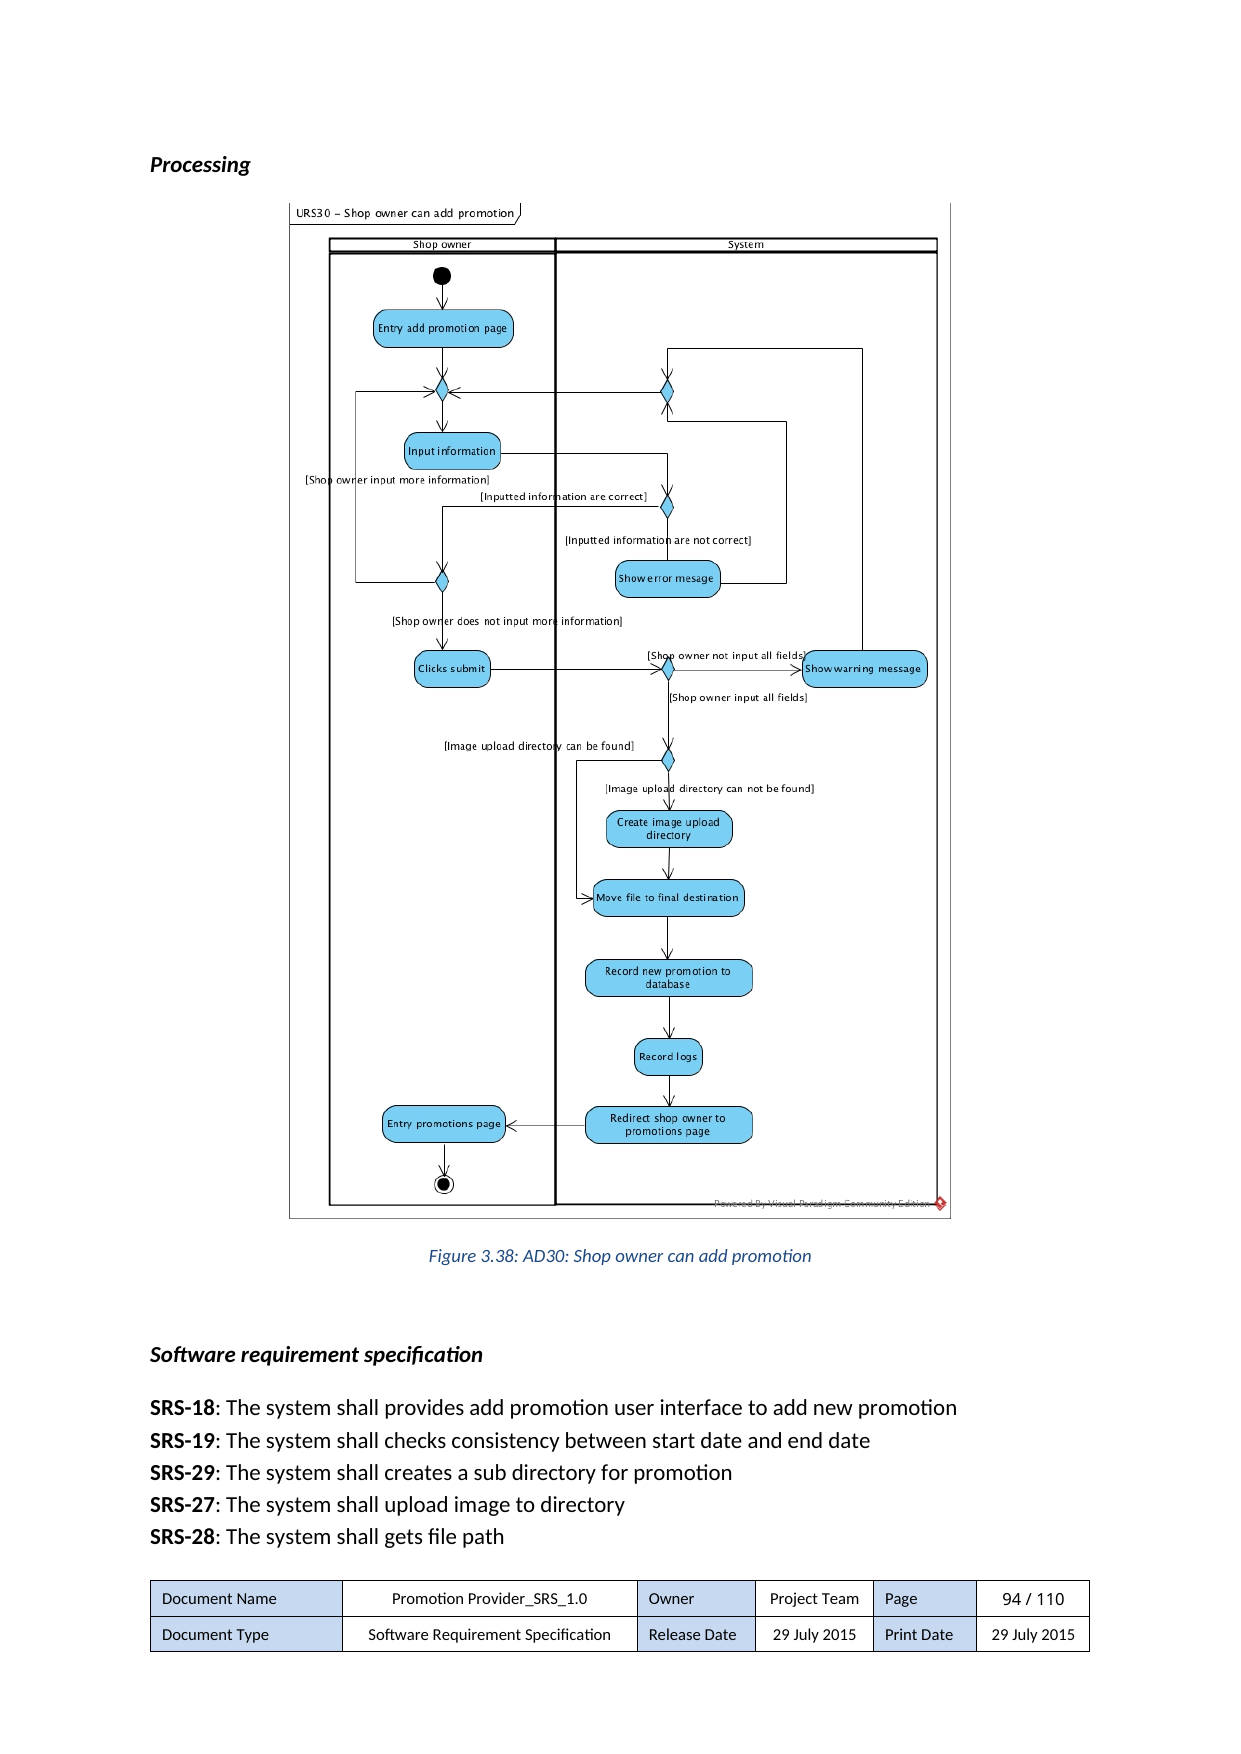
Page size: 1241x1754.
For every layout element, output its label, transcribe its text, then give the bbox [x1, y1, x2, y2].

text Figure 3.38: AD30: Shop owner can add promotion [150, 1244, 1090, 1267]
text Processing [150, 150, 1090, 178]
picture [289, 203, 951, 1219]
text Software requirement specification [150, 1341, 1090, 1368]
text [150, 1393, 1090, 1550]
